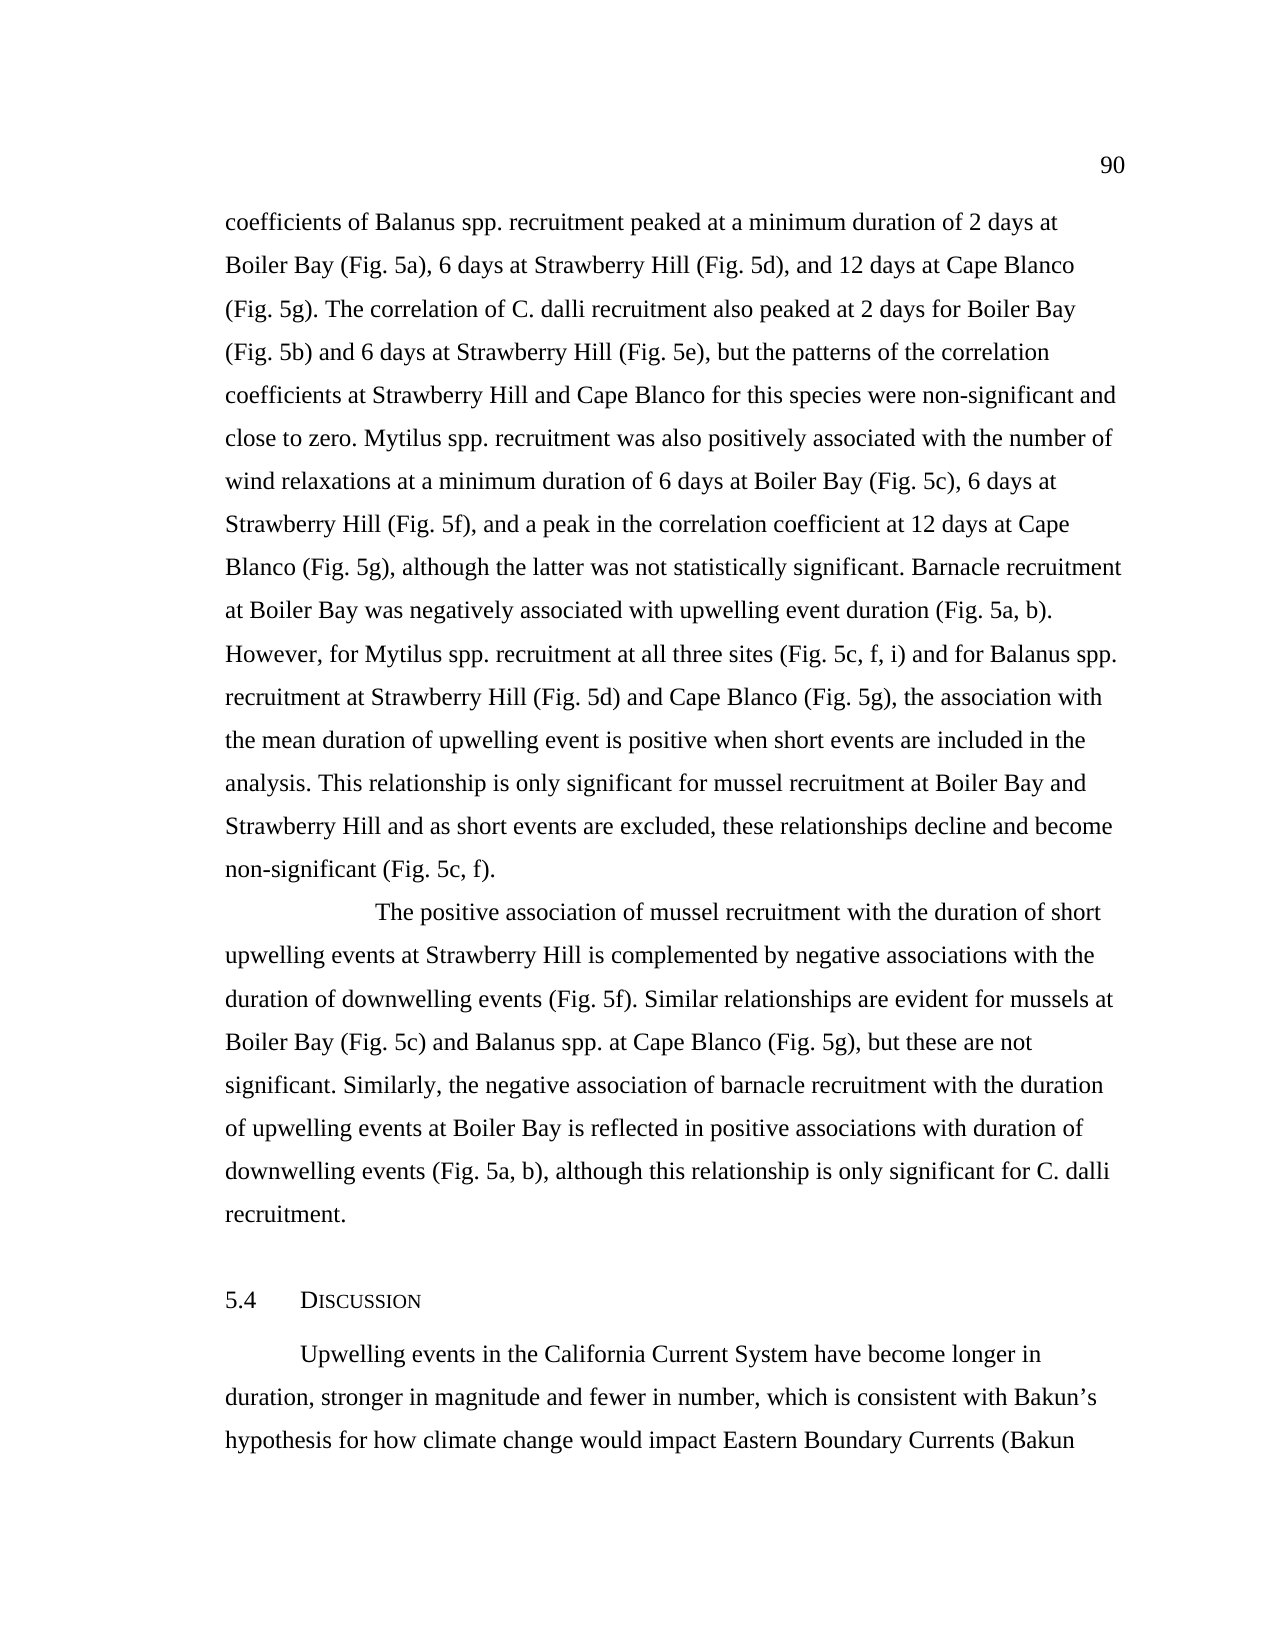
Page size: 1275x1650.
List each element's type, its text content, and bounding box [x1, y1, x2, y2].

text 5.4 Discussion [225, 1286, 1125, 1314]
text The positive association of mussel recruitment with the duration of short upwelling events at Strawberry Hill is complemented by negative associations with the duration of downwelling events (Fig. 5f). Similar relationships are evident for mussels at Boiler Bay (Fig. 5c) and Balanus spp. at Cape Blanco (Fig. 5g), but these are not significant. Similarly, the negative association of barnacle recruitment with the duration of upwelling events at Boiler Bay is reflected in positive associations with duration of downwelling events (Fig. 5a, b), although this relationship is only significant for C. dalli recruitment. [225, 897, 1125, 1228]
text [225, 207, 1125, 883]
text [225, 1339, 1125, 1454]
